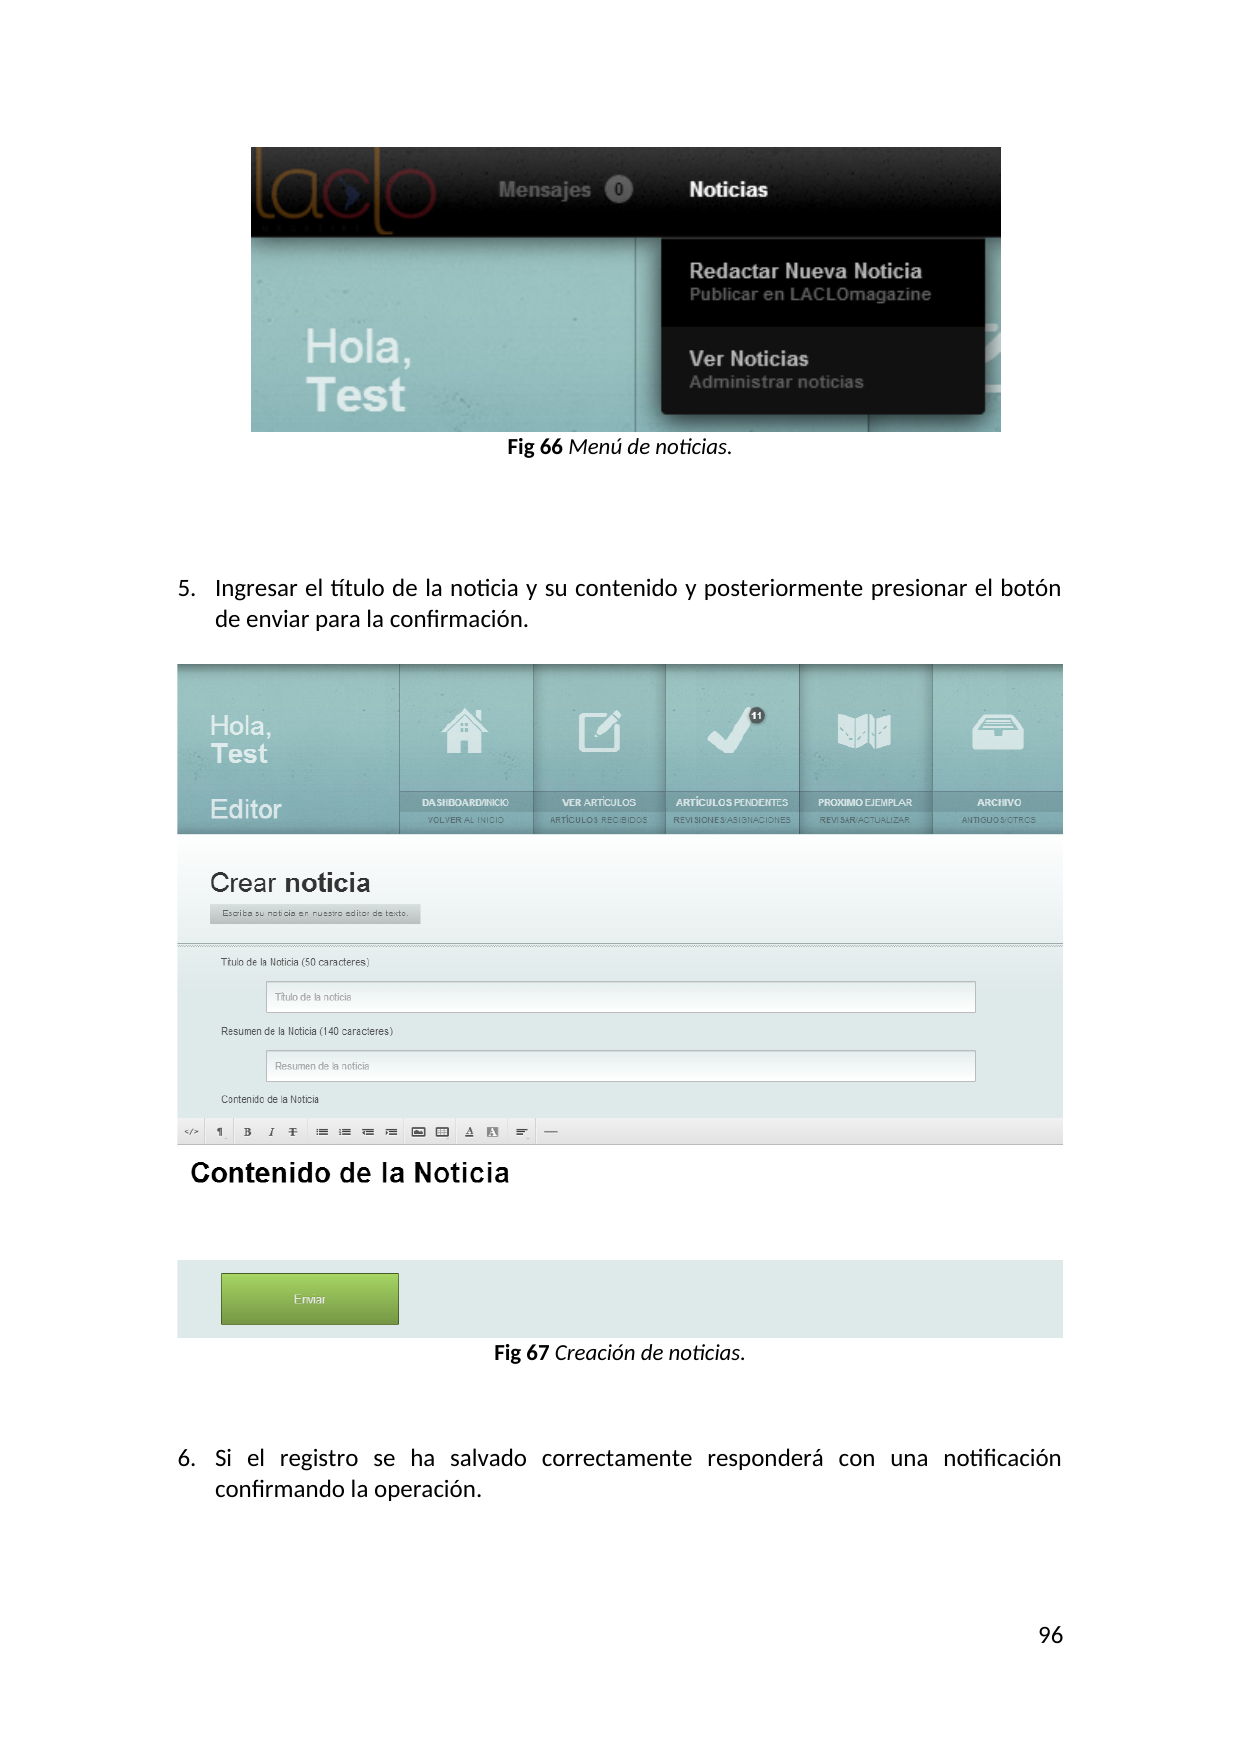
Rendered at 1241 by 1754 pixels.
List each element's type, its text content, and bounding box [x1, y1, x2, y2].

picture [251, 147, 1001, 432]
text Fig 66 Menú de noticias. [177, 432, 1063, 460]
list Ingresar el título de la noticia y su contenido y posteriormente presionar el botón de enviar para la confirmación. [177, 572, 1063, 633]
text Fig 67 Creación de noticias. [177, 1338, 1063, 1366]
picture [177, 664, 1063, 1338]
list Si el registro se ha salvado correctamente responderá con una notificación confirmando la operación. [177, 1442, 1063, 1503]
